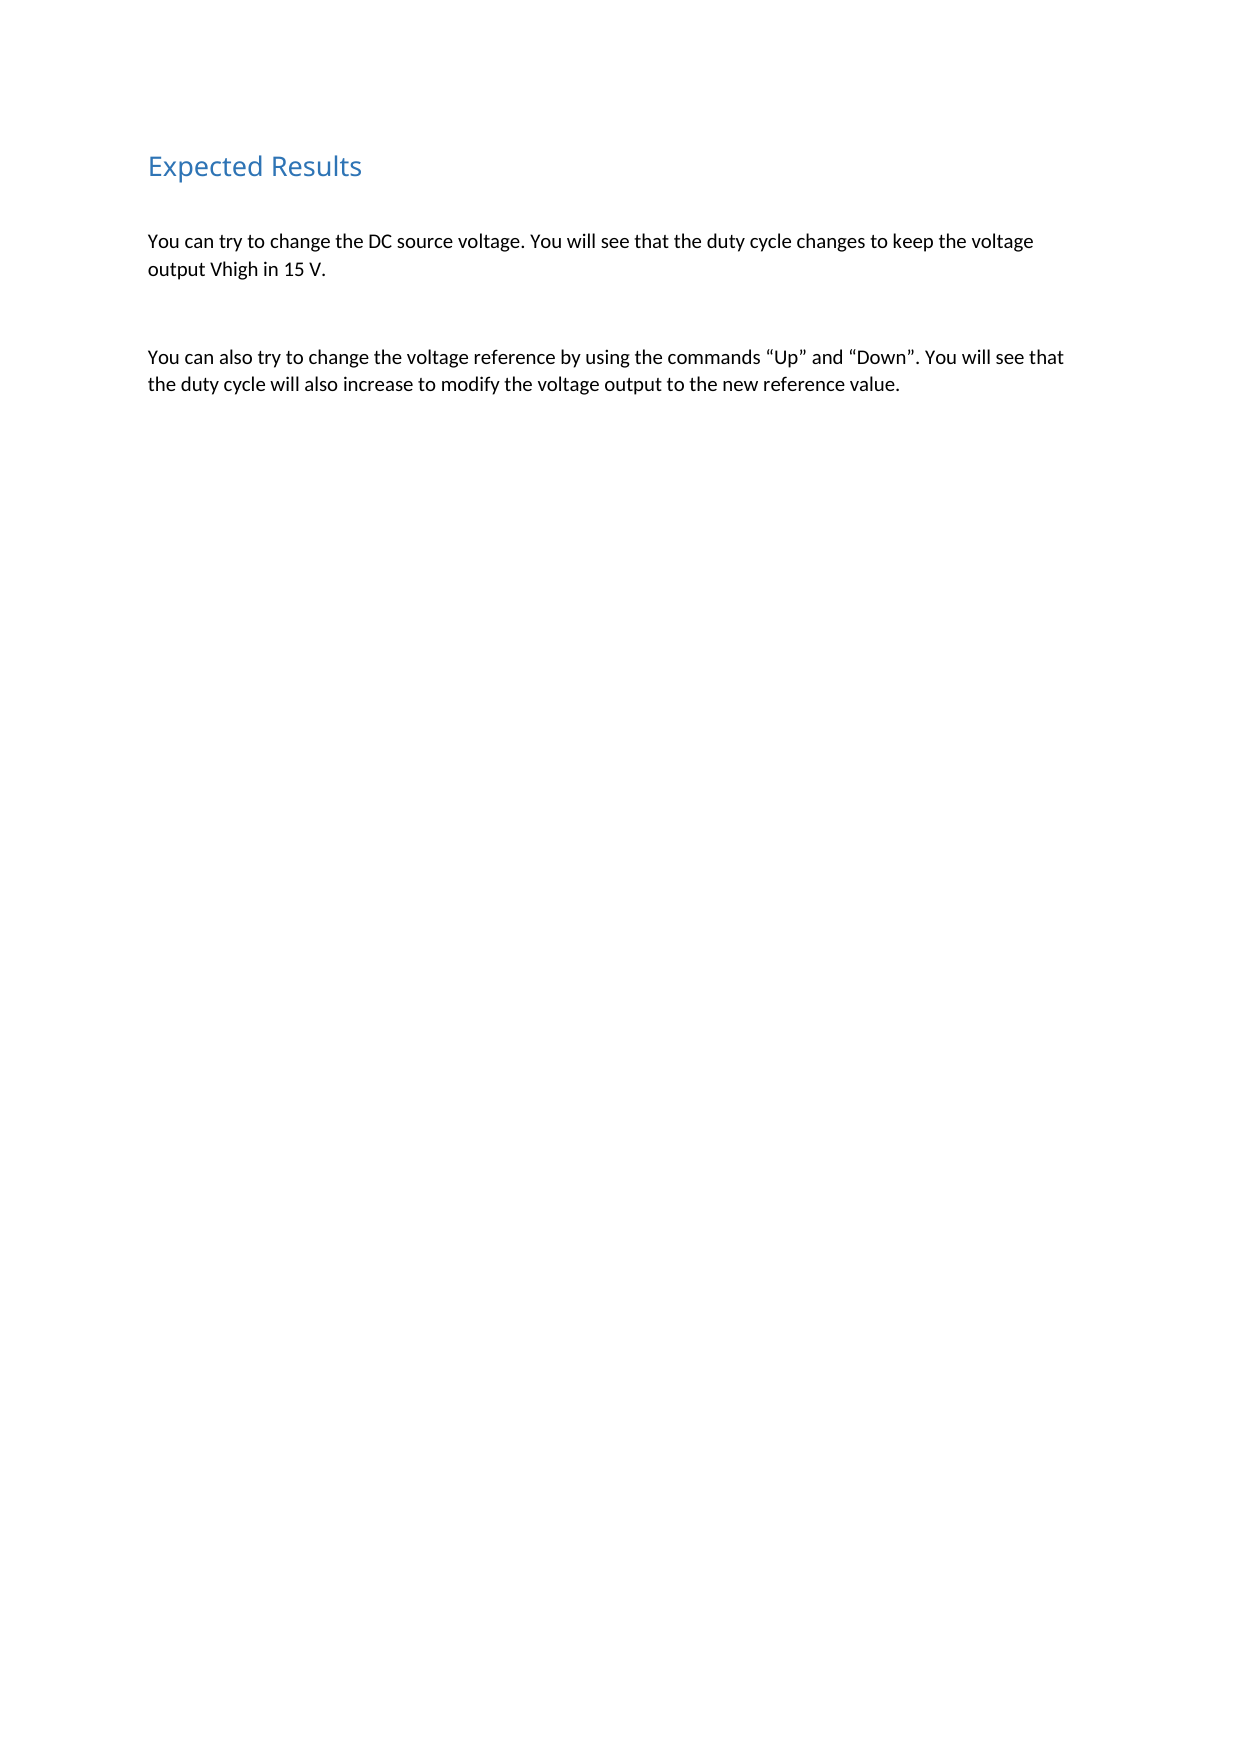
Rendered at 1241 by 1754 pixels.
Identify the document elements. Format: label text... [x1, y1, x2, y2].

text You can try to change the DC source voltage. You will see that the duty cycle changes to keep the voltage output Vhigh in 15 V. [148, 228, 1093, 281]
subtitle Expected Results [148, 148, 1093, 184]
text You can also try to change the voltage reference by using the commands “Up” and “Down”. You will see that the duty cycle will also increase to modify the voltage output to the new reference value. [148, 344, 1093, 397]
